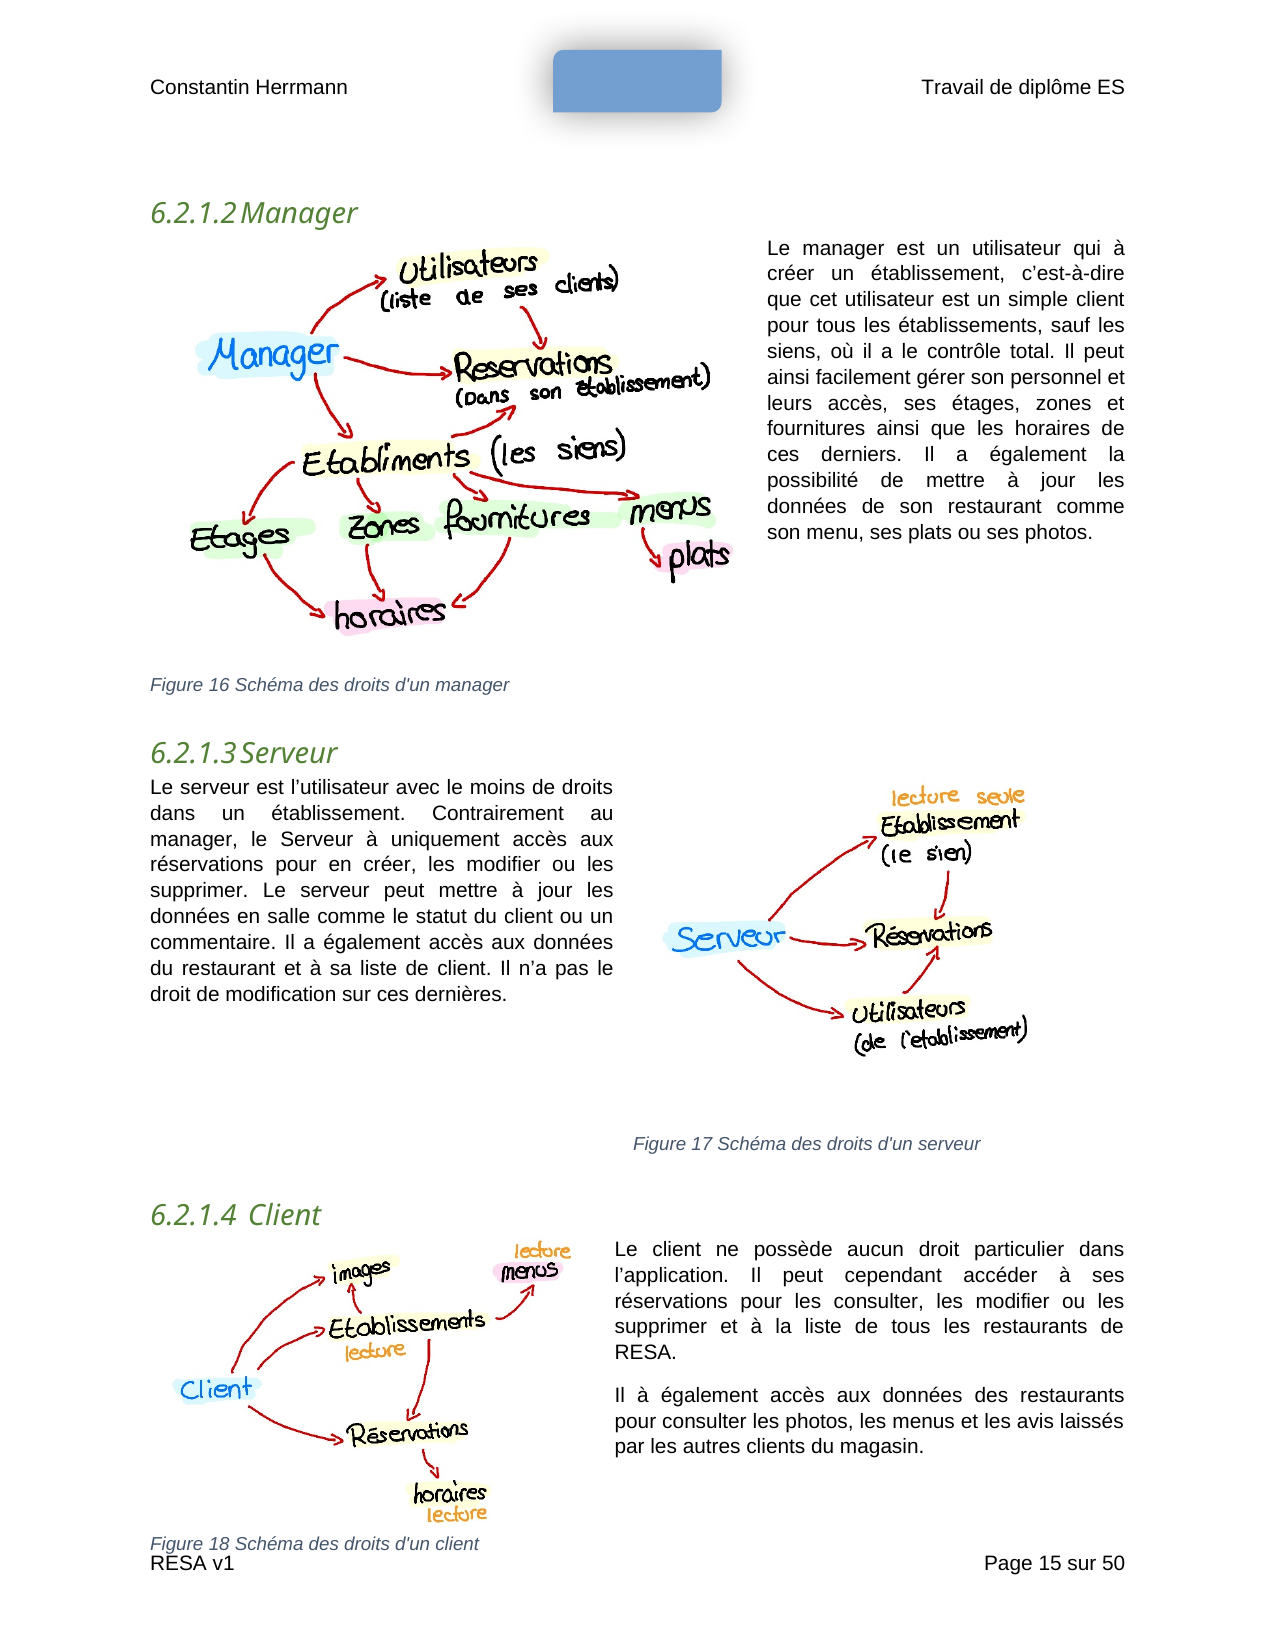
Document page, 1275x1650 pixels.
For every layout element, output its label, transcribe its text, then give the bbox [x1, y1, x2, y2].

text Le serveur est l’utilisateur avec le moins de droits dans un établissement. Contrairement au manager, le Serveur à uniquement accès aux réservations pour en créer, les modifier ou les supprimer. Le serveur peut mettre à jour les données en salle comme le statut du client ou un commentaire. Il a également accès aux données du restaurant et à sa liste de client. Il n’a pas le droit de modification sur ces dernières. [150, 775, 1125, 1005]
text Le client ne possède aucun droit particulier dans l’application. Il peut cependant accéder à ses réservations pour les consulter, les modifier ou les supprimer et à la liste de tous les restaurants de RESA. [596, 1237, 1125, 1364]
subtitle Manager [150, 192, 1125, 232]
text Il à également accès aux données des restaurants pour consulter les photos, les menus et les avis laissés par les autres clients du magasin. [596, 1383, 1125, 1458]
picture [150, 1237, 596, 1532]
subtitle Client [150, 1194, 1125, 1234]
text Le manager est un utilisateur qui à créer un établissement, c’est-à-dire que cet utilisateur est un simple client pour tous les établissements, sauf les siens, où il a le contrôle total. Il peut ainsi facilement gérer son personnel et leurs accès, ses étages, zones et fournitures ainsi que les horaires de ces derniers. Il a également la possibilité de mettre à jour les données de son restaurant comme son menu, ses plats ou ses photos. [150, 235, 1125, 543]
subtitle Serveur [150, 732, 1125, 772]
picture [150, 240, 749, 664]
picture [632, 776, 1124, 1124]
